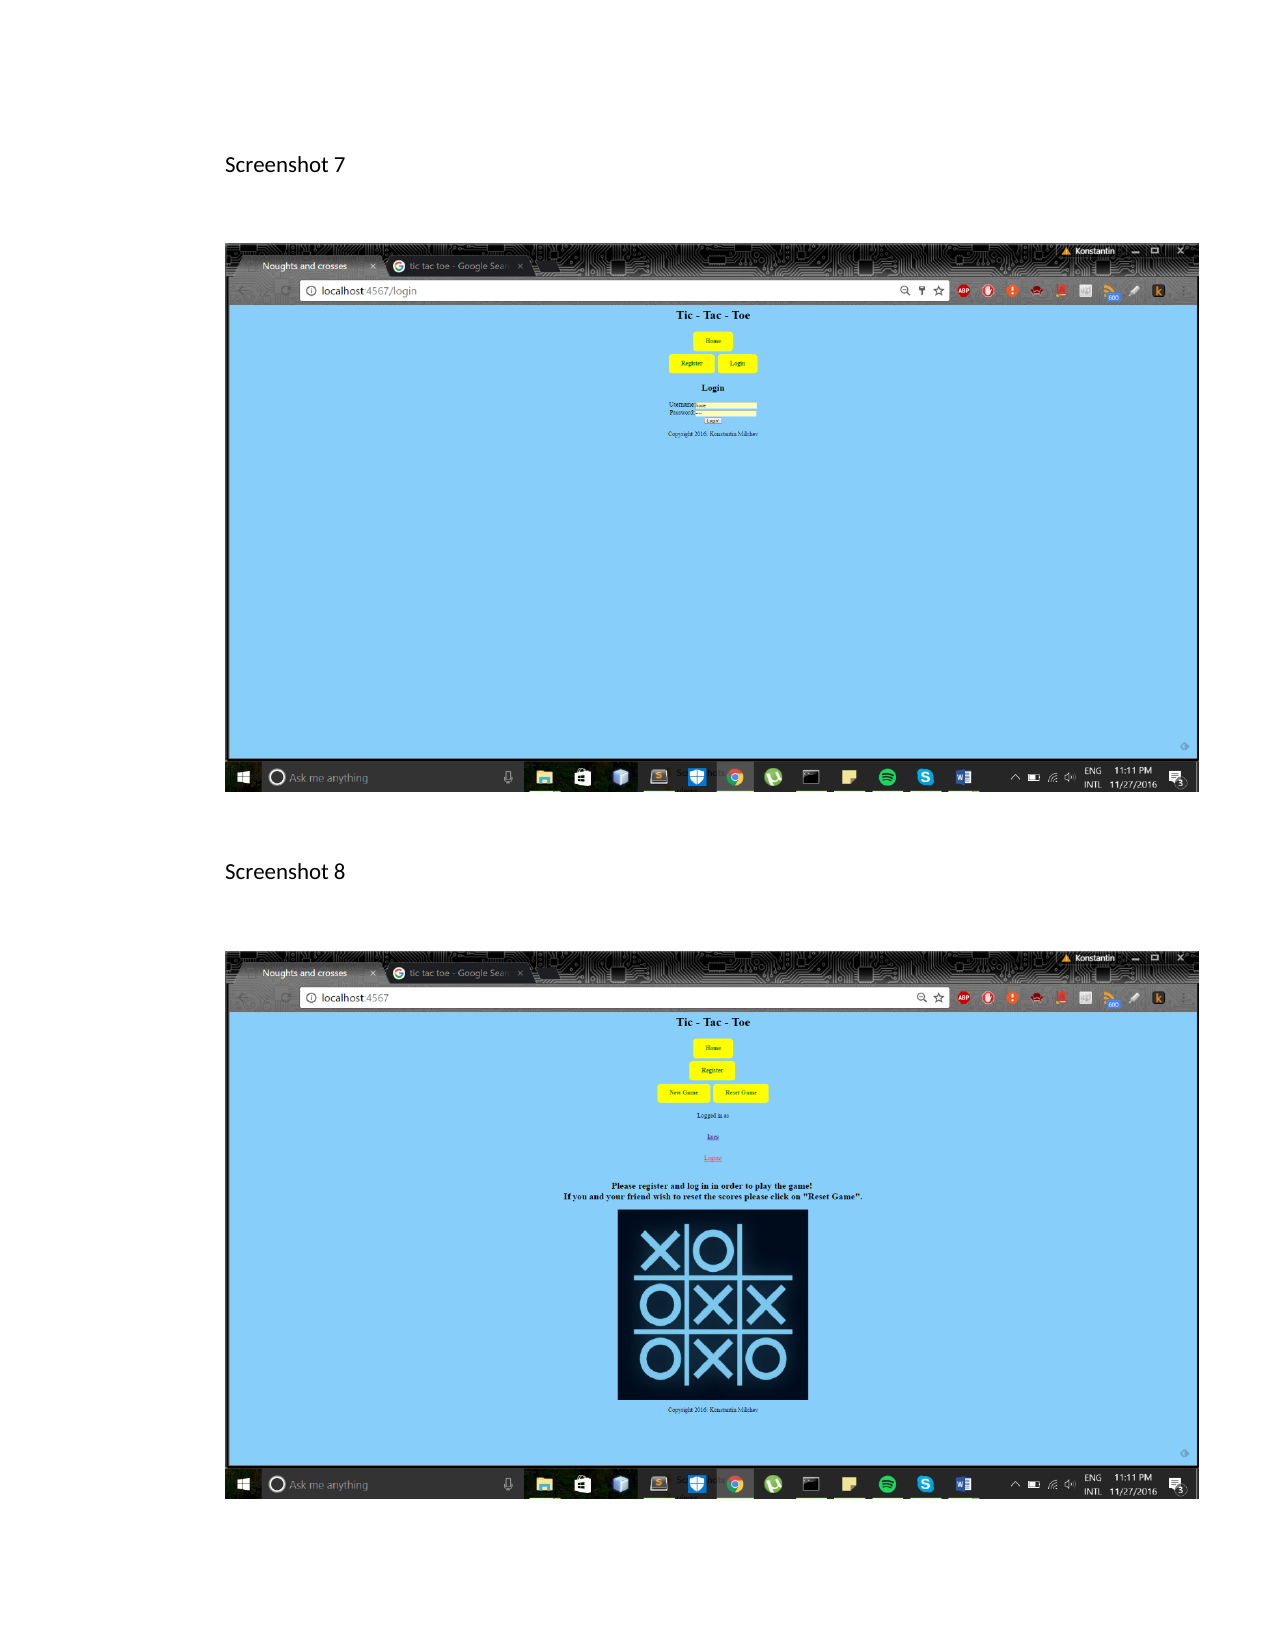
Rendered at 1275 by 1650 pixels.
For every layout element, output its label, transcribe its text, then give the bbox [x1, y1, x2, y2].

picture [225, 243, 1199, 792]
picture [225, 951, 1199, 1499]
text Screenshot 8 [150, 857, 1125, 885]
text Screenshot 7 [150, 150, 1125, 178]
